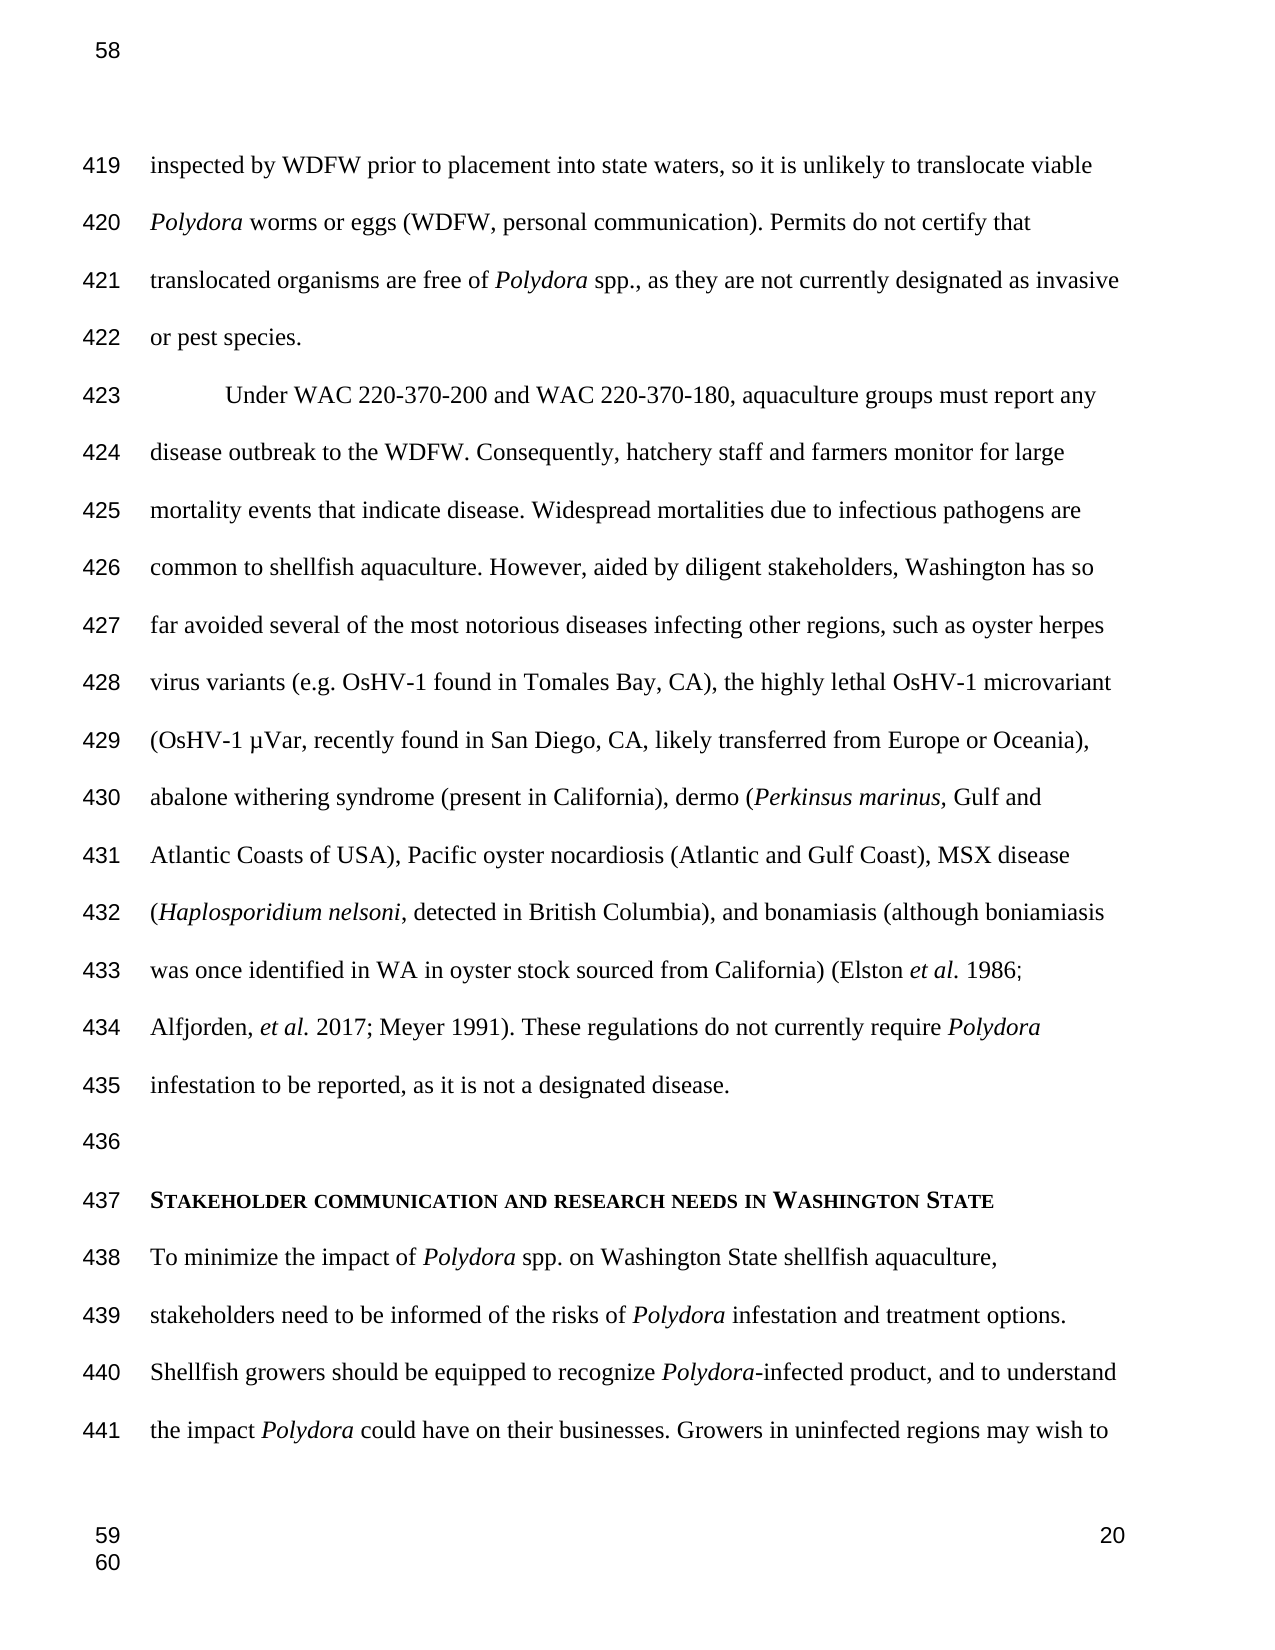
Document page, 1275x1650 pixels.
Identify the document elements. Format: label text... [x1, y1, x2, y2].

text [150, 150, 1125, 351]
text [150, 1242, 1125, 1444]
text Stakeholder communication and research needs in Washington State [150, 1185, 1125, 1214]
text Under WAC 220-370-200 and WAC 220-370-180, aquaculture groups must report any disease outbreak to the WDFW. Consequently, hatchery staff and farmers monitor for large mortality events that indicate disease. Widespread mortalities due to infectious pathogens are common to shellfish aquaculture. However, aided by diligent stakeholders, Washington has so far avoided several of the most notorious diseases infecting other regions, such as oyster herpes virus variants (e.g. OsHV-1 found in Tomales Bay, CA), the highly lethal OsHV-1 microvariant (OsHV-1 µVar, recently found in San Diego, CA, likely transferred from Europe or Oceania), abalone withering syndrome (present in California), dermo (Perkinsus marinus, Gulf and Atlantic Coasts of USA), Pacific oyster nocardiosis (Atlantic and Gulf Coast), MSX disease (Haplosporidium nelsoni, detected in British Columbia), and bonamiasis (although boniamiasis was once identified in WA in oyster stock sourced from California) (Elston et al. 1986; Alfjorden, et al. 2017; Meyer 1991). These regulations do not currently require Polydora infestation to be reported, as it is not a designated disease. [150, 380, 1125, 1099]
